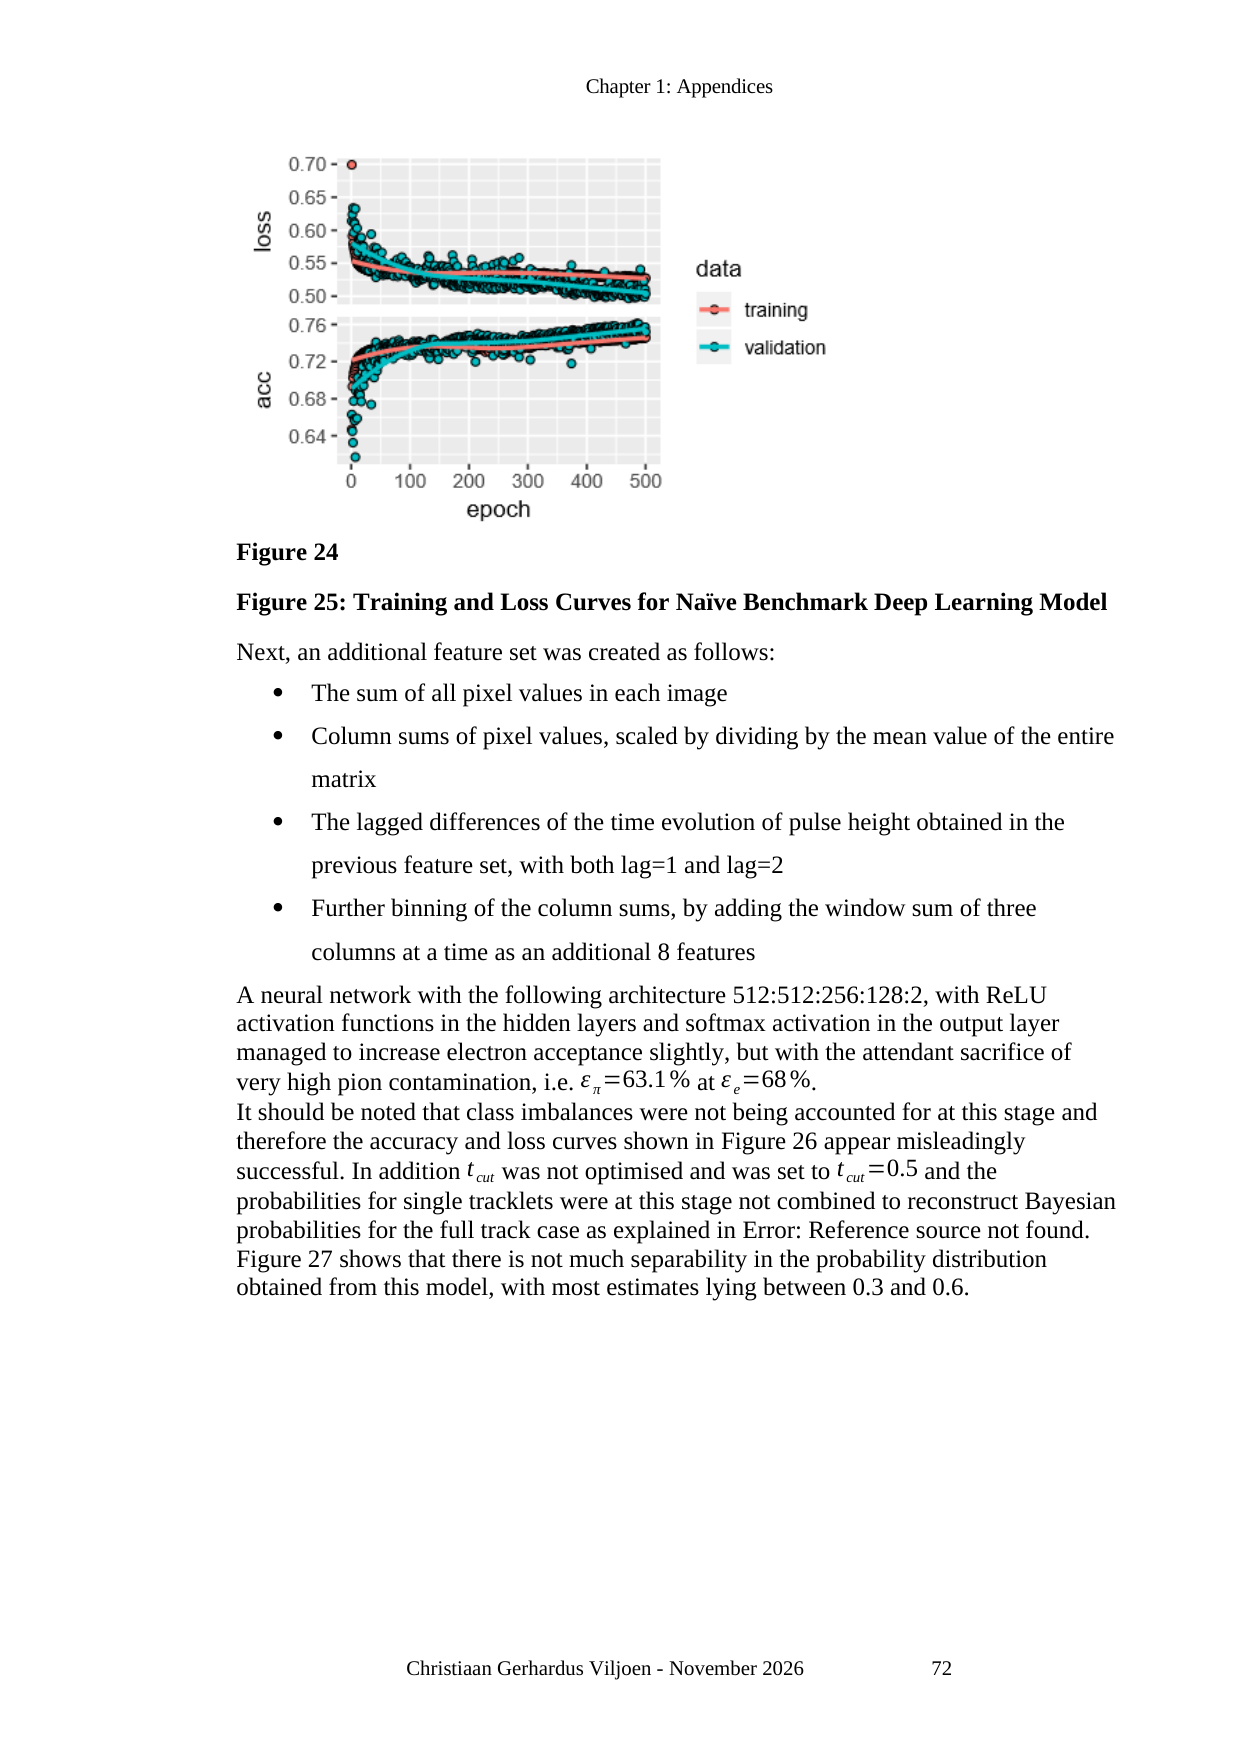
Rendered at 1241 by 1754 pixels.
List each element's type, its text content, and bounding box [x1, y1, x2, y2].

picture [236, 135, 848, 538]
list The lagged differences of the time evolution of pulse height obtained in the previous feature set, with both lag=1 and lag=2 [274, 807, 1122, 879]
list The sum of all pixel values in each image [274, 678, 1122, 707]
text Figure 38: Training and Loss Curves for Naïve Benchmark Deep Learning Model [236, 587, 1122, 616]
list Column sums of pixel values, scaled by dividing by the mean value of the entire matrix [274, 721, 1122, 793]
text Figure 37 [236, 537, 1122, 566]
text A neural network with the following architecture 512:512:256:128:2, with ReLU activation functions in the hidden layers and softmax activation in the output layer managed to increase electron acceptance slightly, but with the attendant sacrifice of very high pion contamination, i.e. at . [236, 980, 1122, 1097]
list Further binning of the column sums, by adding the window sum of three columns at a time as an additional 8 features [274, 893, 1122, 965]
text Next, an additional feature set was created as follows: [236, 637, 1122, 665]
